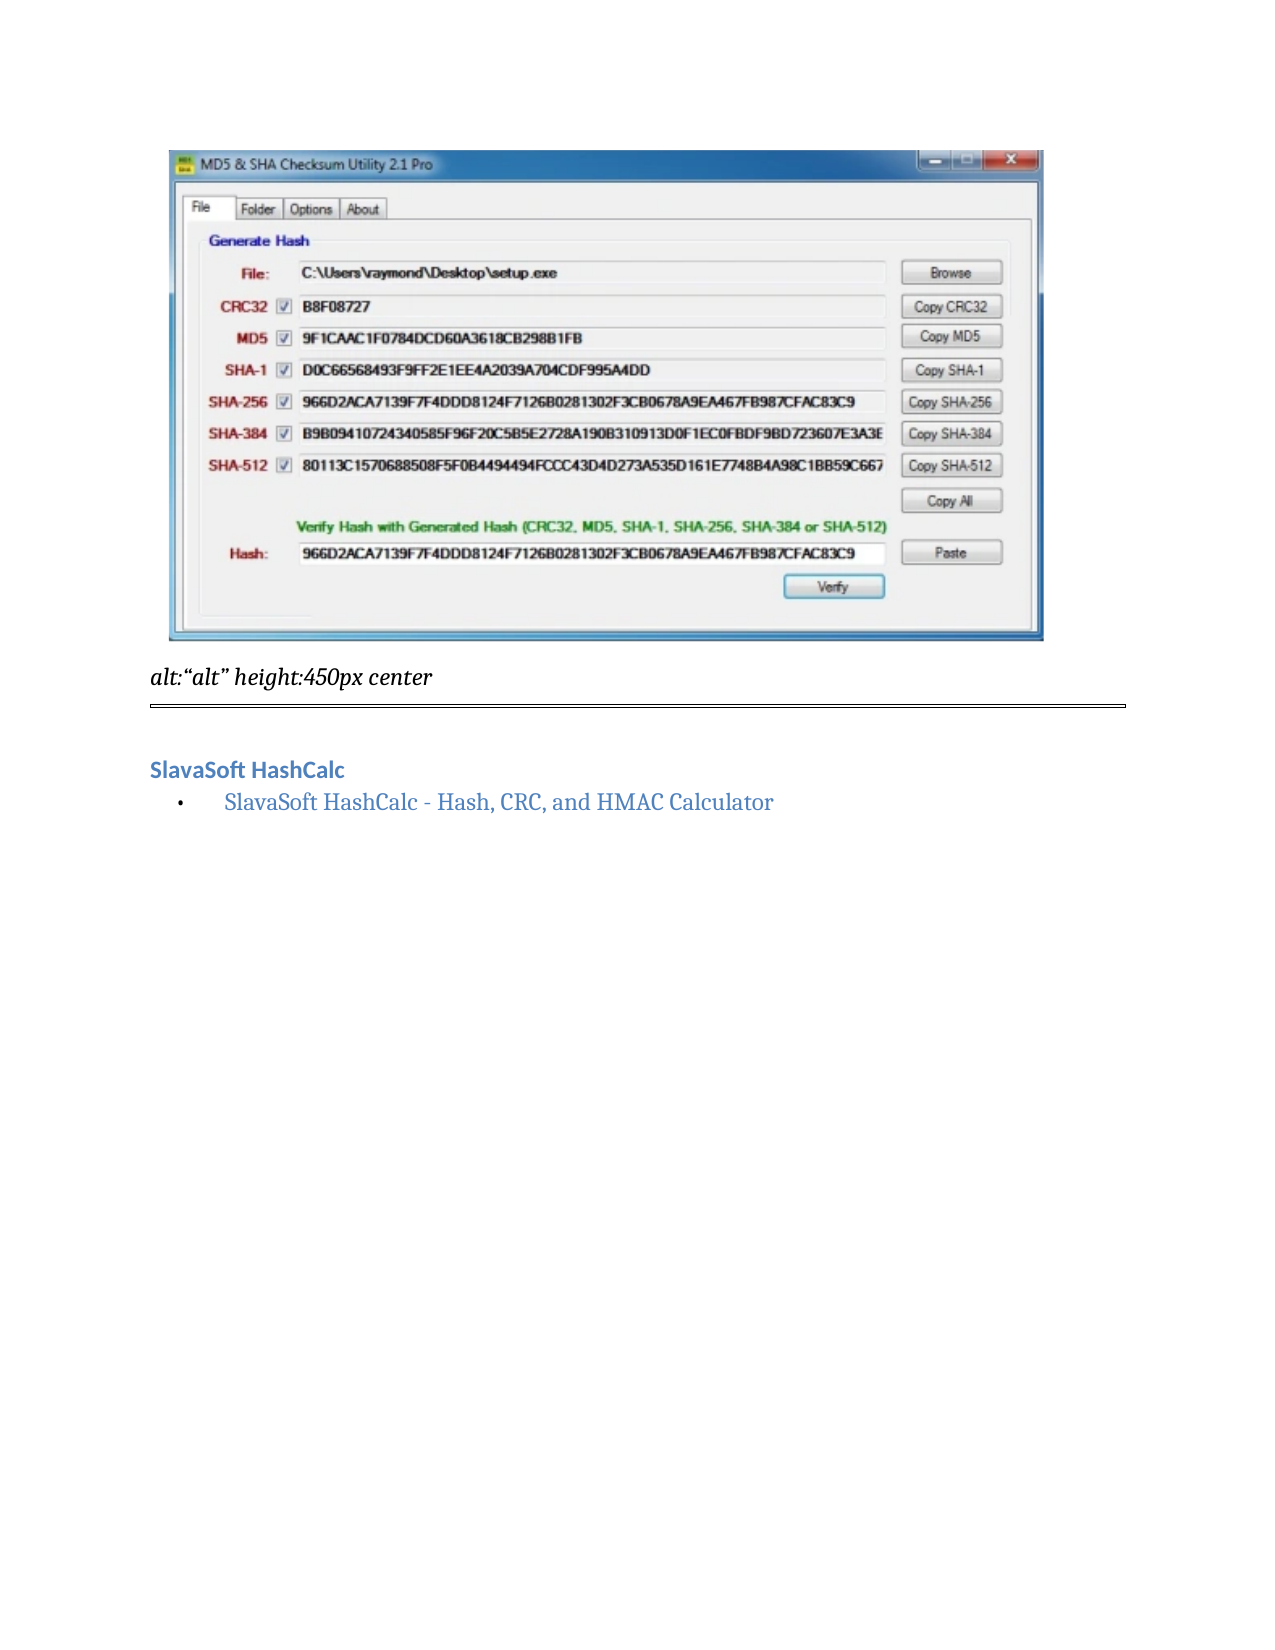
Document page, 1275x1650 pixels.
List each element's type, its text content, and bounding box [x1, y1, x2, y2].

subtitle SlavaSoft HashCalc [150, 754, 1125, 784]
text alt:“alt” height:450px center [150, 663, 1125, 692]
list SlavaSoft HashCalc - Hash, CRC, and HMAC Calculator [175, 788, 1125, 817]
picture [168, 150, 1044, 643]
